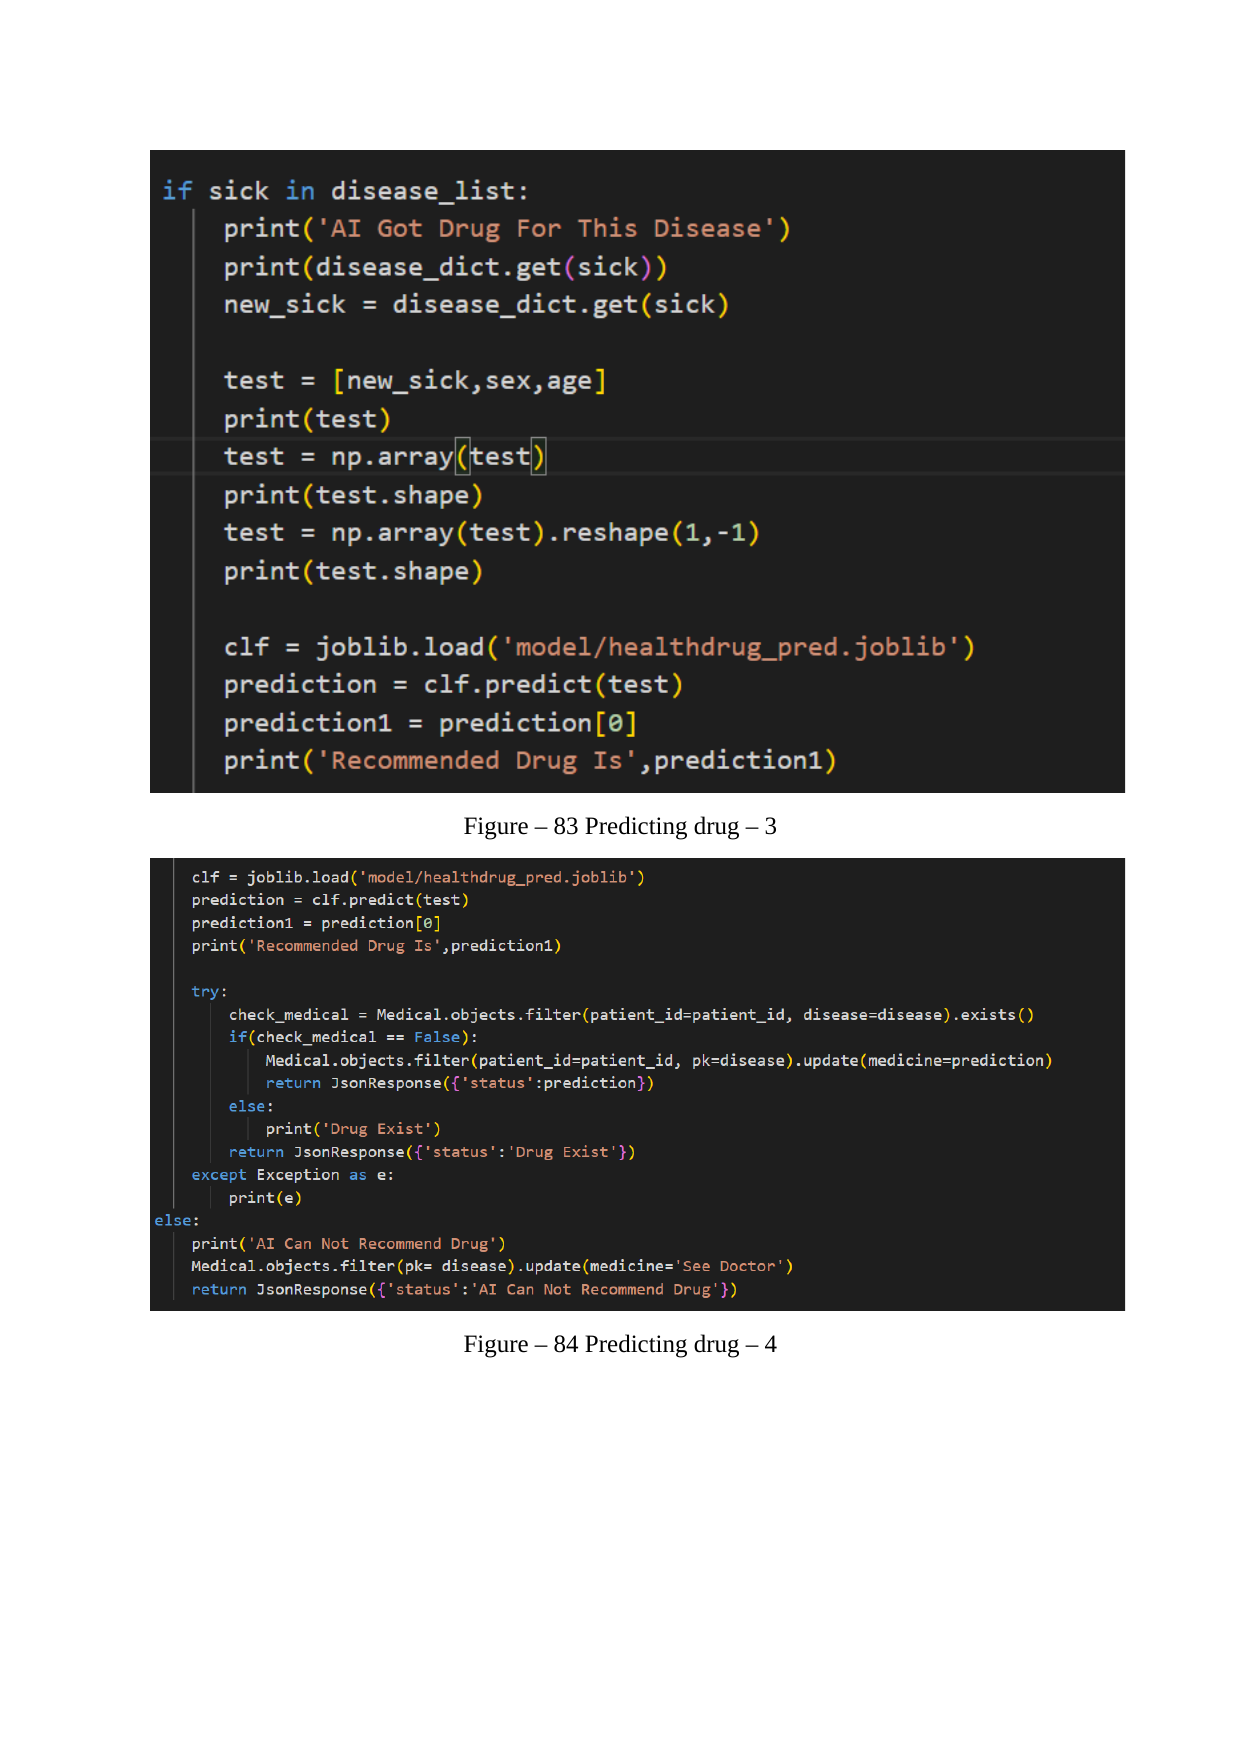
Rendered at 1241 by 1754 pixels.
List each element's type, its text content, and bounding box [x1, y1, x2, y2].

picture [150, 858, 1125, 1311]
picture [150, 150, 1125, 793]
text Figure – 84 Predicting drug – 4 [150, 1329, 1090, 1358]
text Figure – 83 Predicting drug – 3 [150, 811, 1090, 840]
